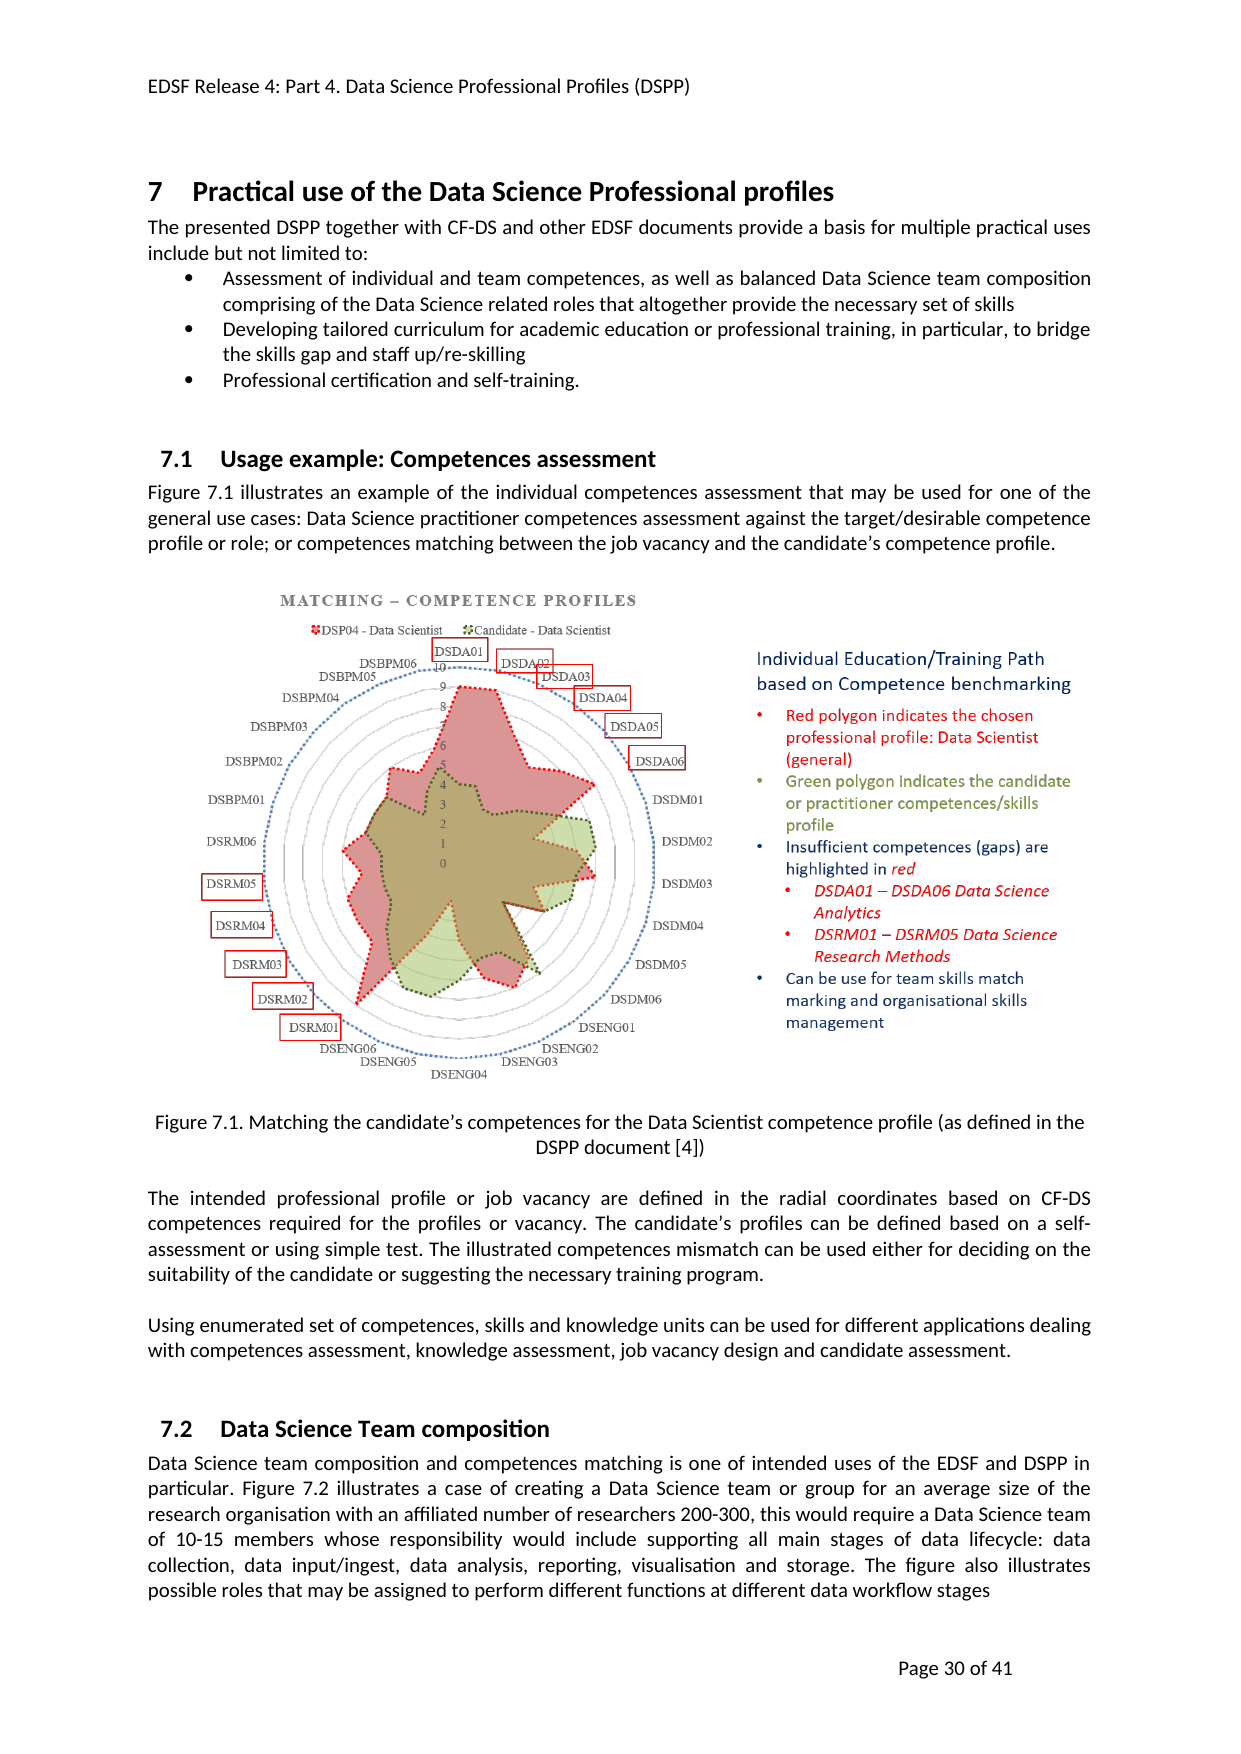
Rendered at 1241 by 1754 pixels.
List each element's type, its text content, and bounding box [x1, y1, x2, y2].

text The intended professional profile or job vacancy are defined in the radial coordinates based on CF-DS competences required for the profiles or vacancy. The candidate’s profiles can be defined based on a self-assessment or using simple test. The illustrated competences mismatch can be used either for deciding on the suitability of the candidate or suggesting the necessary training program. [148, 1185, 1093, 1287]
text Using enumerated set of competences, skills and knowledge units can be used for different applications dealing with competences assessment, knowledge assessment, job vacancy design and candidate assessment. [148, 1312, 1093, 1363]
subtitle Data Science Team composition [160, 1413, 1093, 1444]
picture [147, 581, 1093, 1084]
list Assessment of individual and team competences, as well as balanced Data Science team composition comprising of the Data Science related roles that altogether provide the necessary set of skills [185, 265, 1093, 316]
list Professional certification and self-training. [185, 367, 1093, 392]
text Figure 7.1. Matching the candidate’s competences for the Data Scientist competence profile (as defined in the DSPP document [4]) [148, 1109, 1093, 1160]
list Developing tailored curriculum for academic education or professional training, in particular, to bridge the skills gap and staff up/re-skilling [185, 316, 1093, 367]
text Data Science team composition and competences matching is one of intended uses of the EDSF and DSPP in particular. Figure 7.2 illustrates a case of creating a Data Science team or group for an average size of the research organisation with an affiliated number of researchers 200-300, this would require a Data Science team of 10-15 members whose responsibility would include supporting all main stages of data lifecycle: data collection, data input/ingest, data analysis, reporting, visualisation and storage. The figure also illustrates possible roles that may be assigned to perform different functions at different data workflow stages [148, 1450, 1093, 1603]
subtitle Usage example: Competences assessment [160, 443, 1093, 473]
text Figure 7.1 illustrates an example of the individual competences assessment that may be used for one of the general use cases: Data Science practitioner competences assessment against the target/desirable competence profile or role; or competences matching between the job vacancy and the candidate’s competence profile. [148, 479, 1093, 556]
text The presented DSPP together with CF-DS and other EDSF documents provide a basis for multiple practical uses include but not limited to: [148, 214, 1093, 265]
subtitle Practical use of the Data Science Professional profiles [148, 173, 1093, 208]
